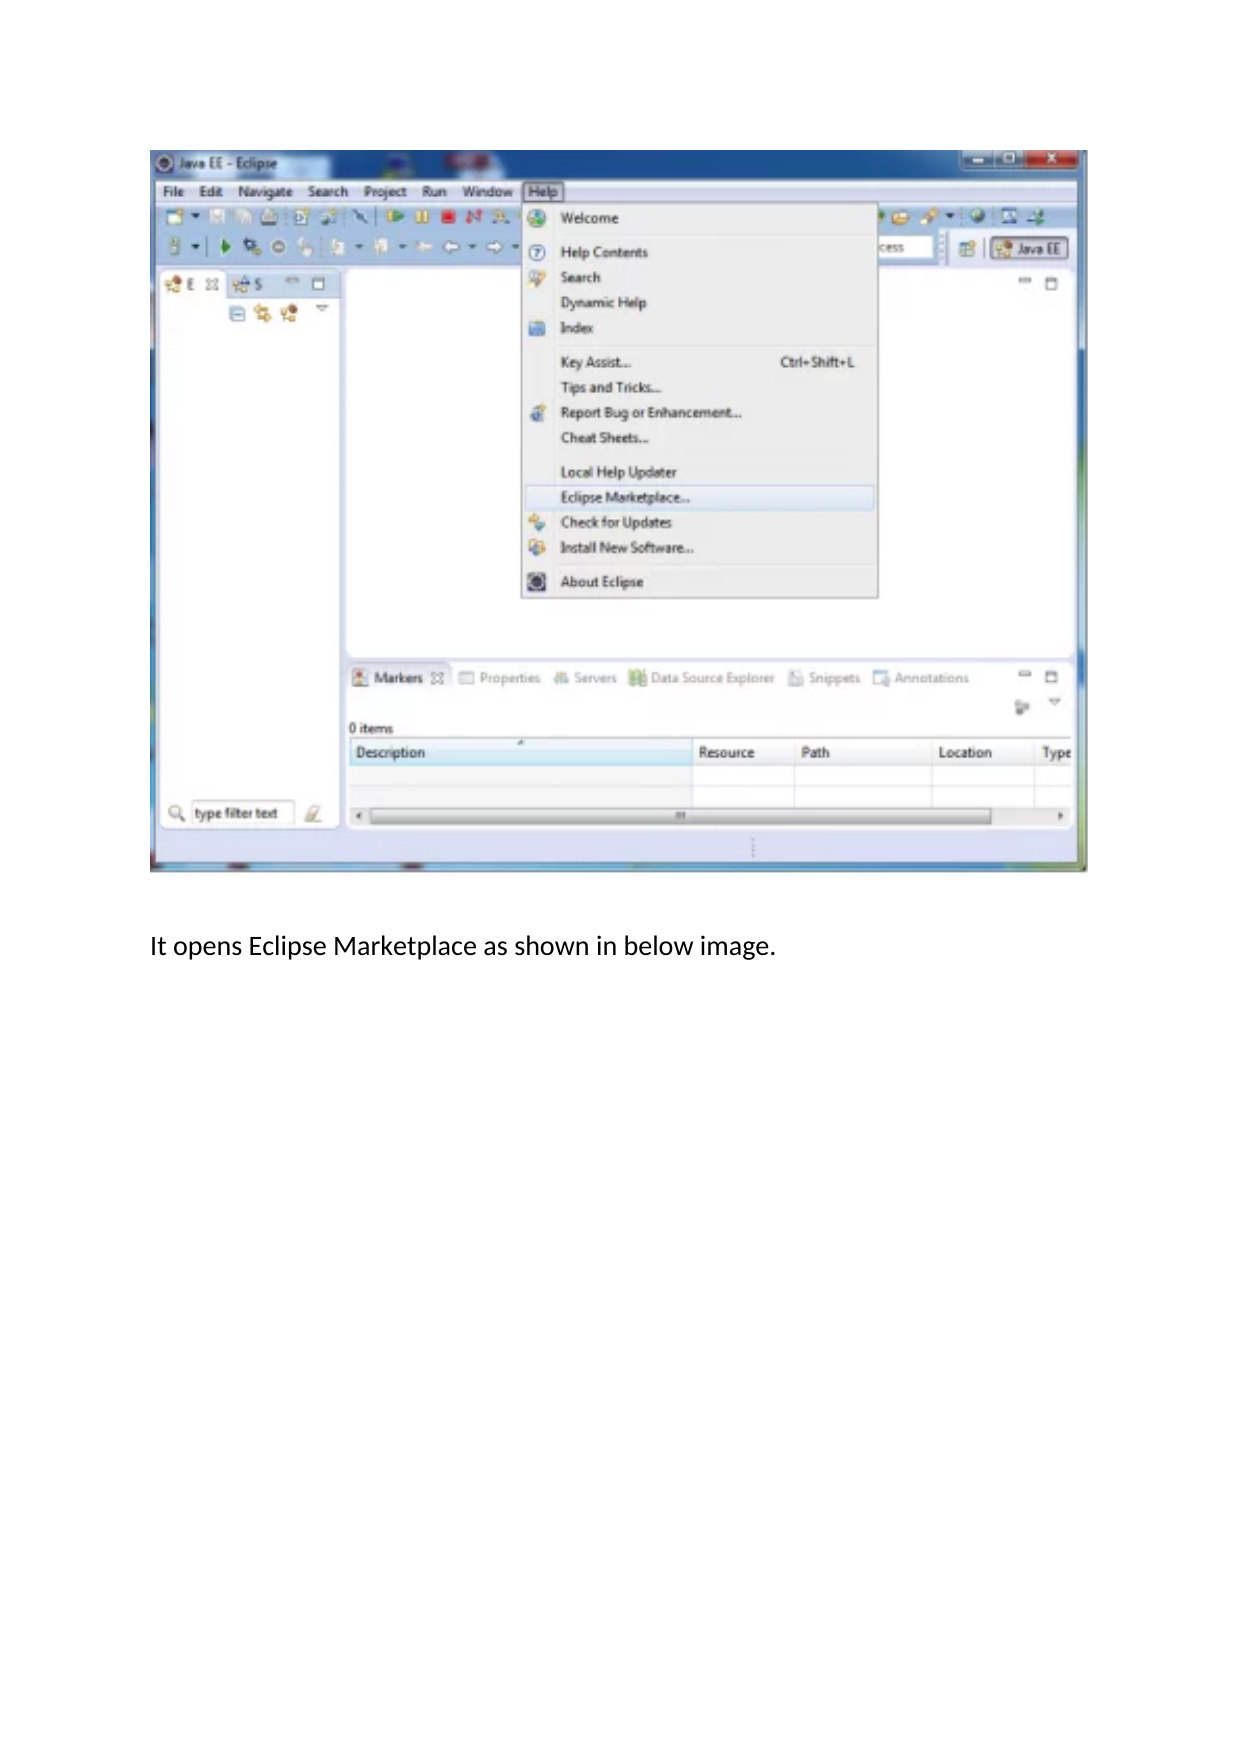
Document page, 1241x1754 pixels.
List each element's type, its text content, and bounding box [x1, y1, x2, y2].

picture [150, 150, 1088, 875]
text It opens Eclipse Marketplace as shown in below image. [150, 928, 1090, 962]
